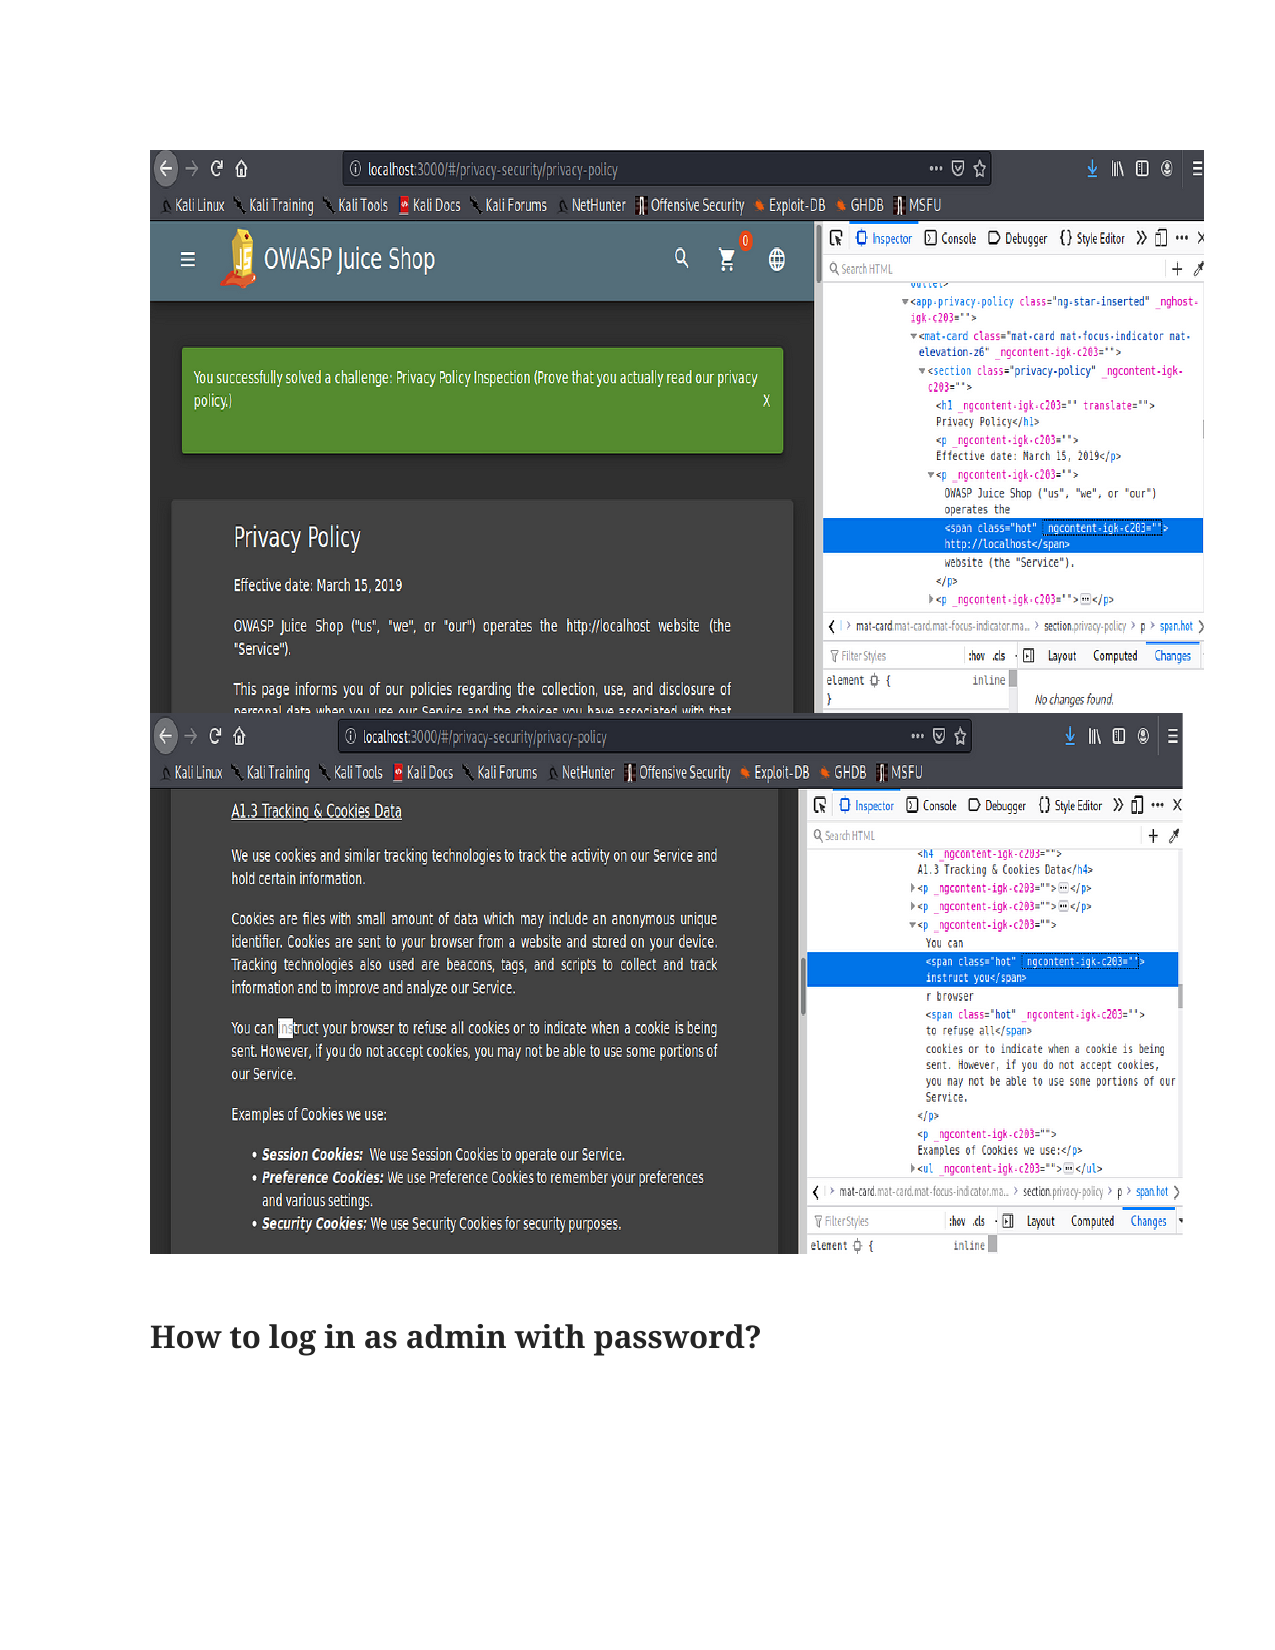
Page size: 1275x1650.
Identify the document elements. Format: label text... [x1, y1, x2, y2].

picture [150, 150, 1204, 1254]
text How to log in as admin with password? [150, 1307, 1125, 1357]
